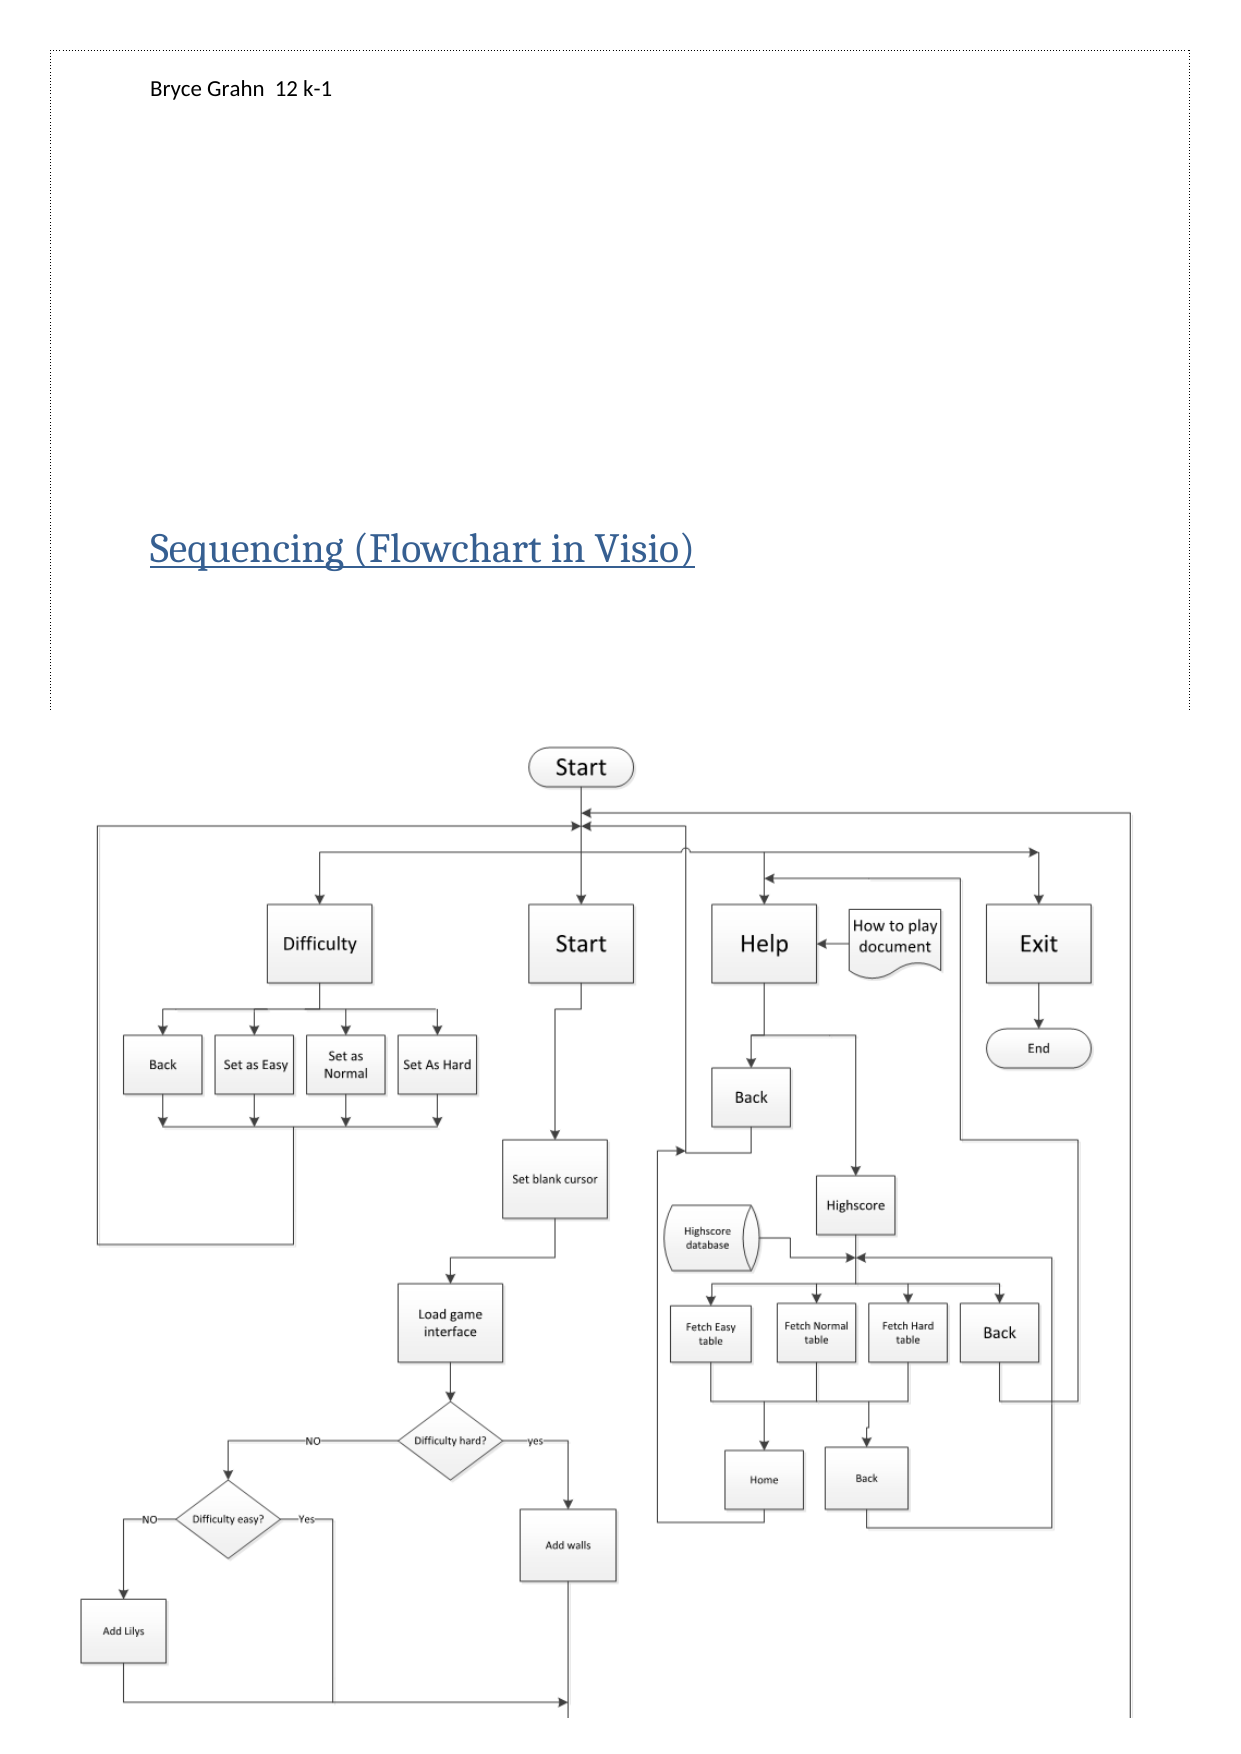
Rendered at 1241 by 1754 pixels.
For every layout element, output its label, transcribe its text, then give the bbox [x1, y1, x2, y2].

subtitle Sequencing (Flowchart in Visio) [150, 525, 1090, 573]
picture [0, 710, 1241, 1718]
